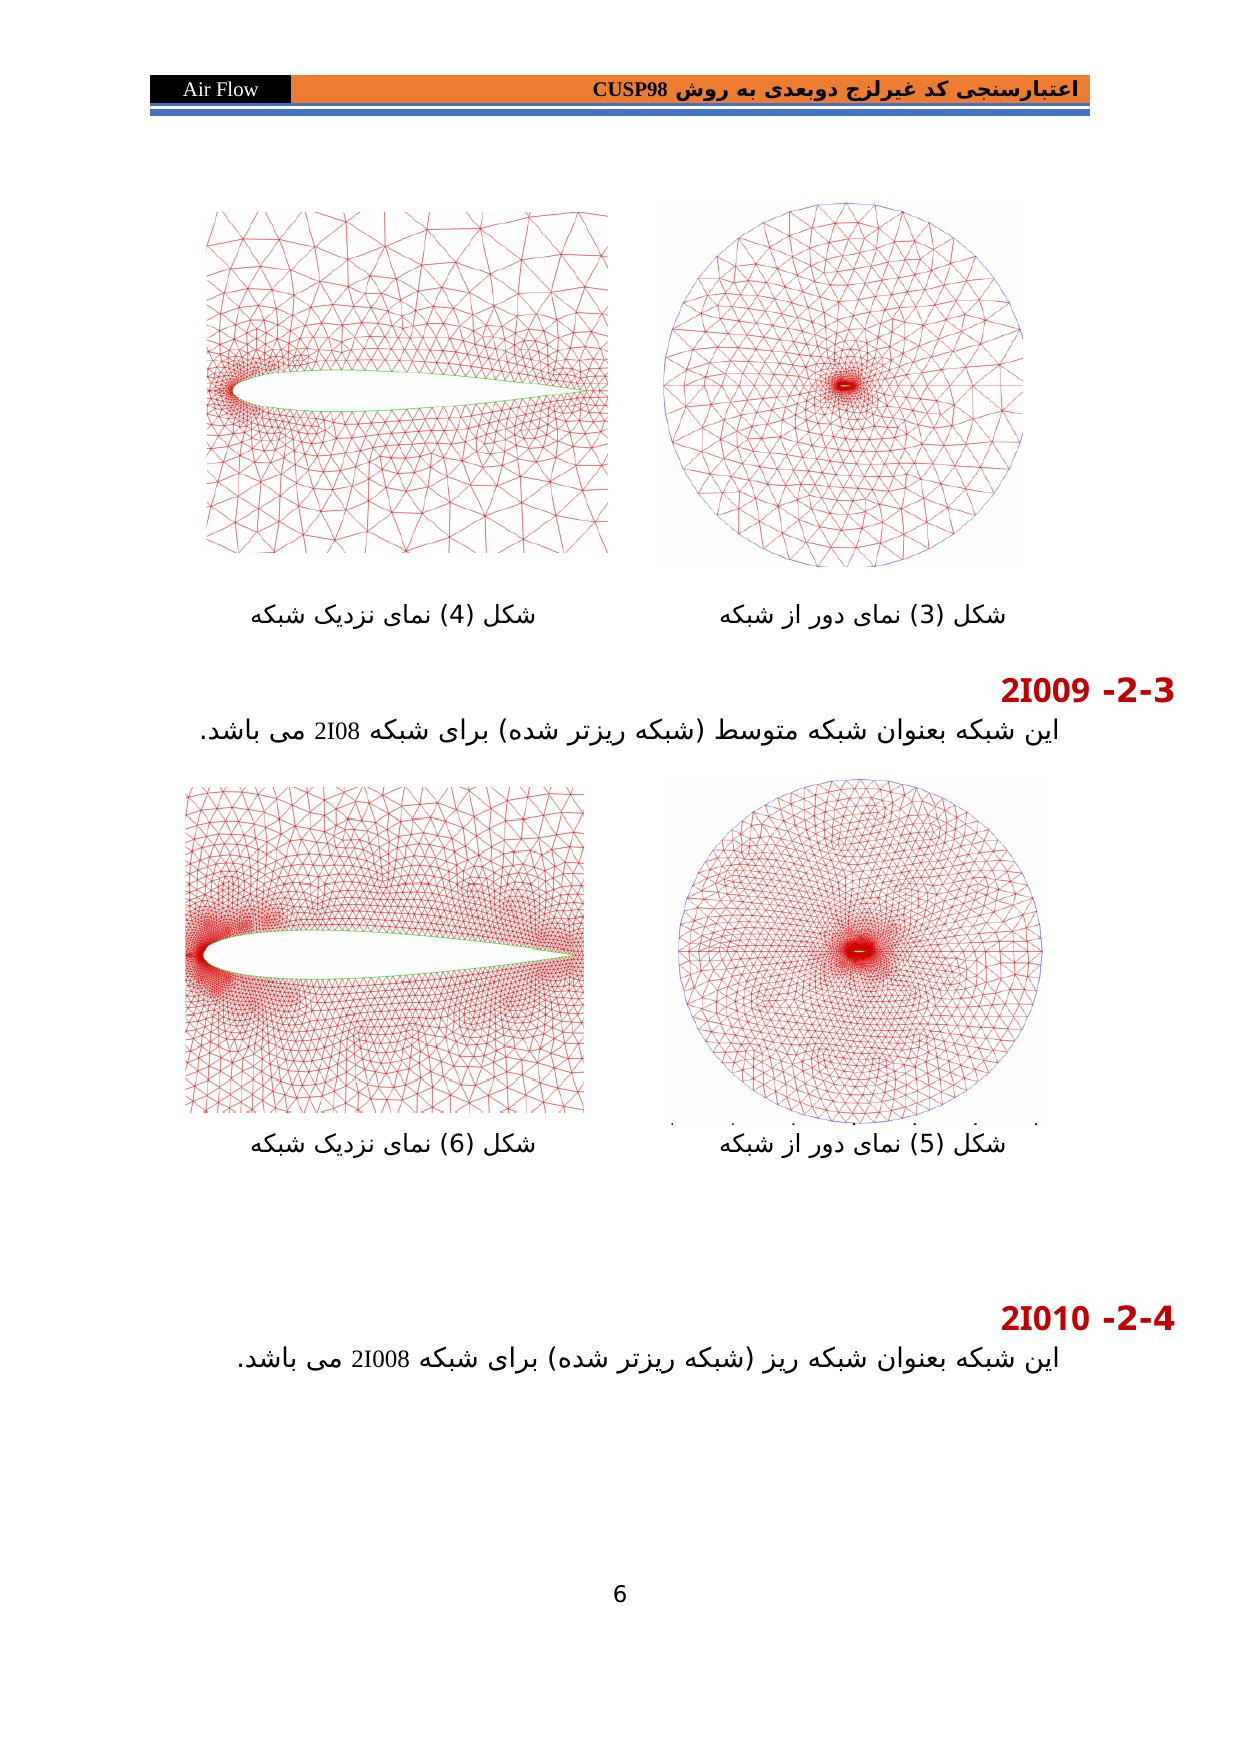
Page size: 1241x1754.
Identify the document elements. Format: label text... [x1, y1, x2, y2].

picture [664, 775, 1044, 1125]
table_header [620, 776, 1089, 1129]
subtitle 2I009 [150, 667, 1090, 712]
picture [657, 200, 1028, 570]
table_cell نمای دور از شبکه [620, 1129, 1089, 1294]
table_cell نمای دور از شبکه [620, 600, 1089, 667]
picture [185, 787, 584, 1113]
picture [204, 212, 608, 550]
table_cell نمای نزدیک شبکه [150, 1129, 619, 1294]
subtitle 2I010 [150, 1294, 1090, 1340]
table_header [150, 189, 619, 600]
table_header [620, 189, 1089, 600]
table_cell نمای نزدیک شبکه [150, 600, 619, 667]
text این شبکه بعنوان شبکه متوسط (شبکه ریزتر شده) برای شبکه 2I08 می باشد. [150, 714, 1090, 746]
text این شبکه بعنوان شبکه ریز (شبکه ریزتر شده) برای شبکه 2I008 می باشد. [150, 1342, 1090, 1373]
table_header [150, 776, 619, 1129]
